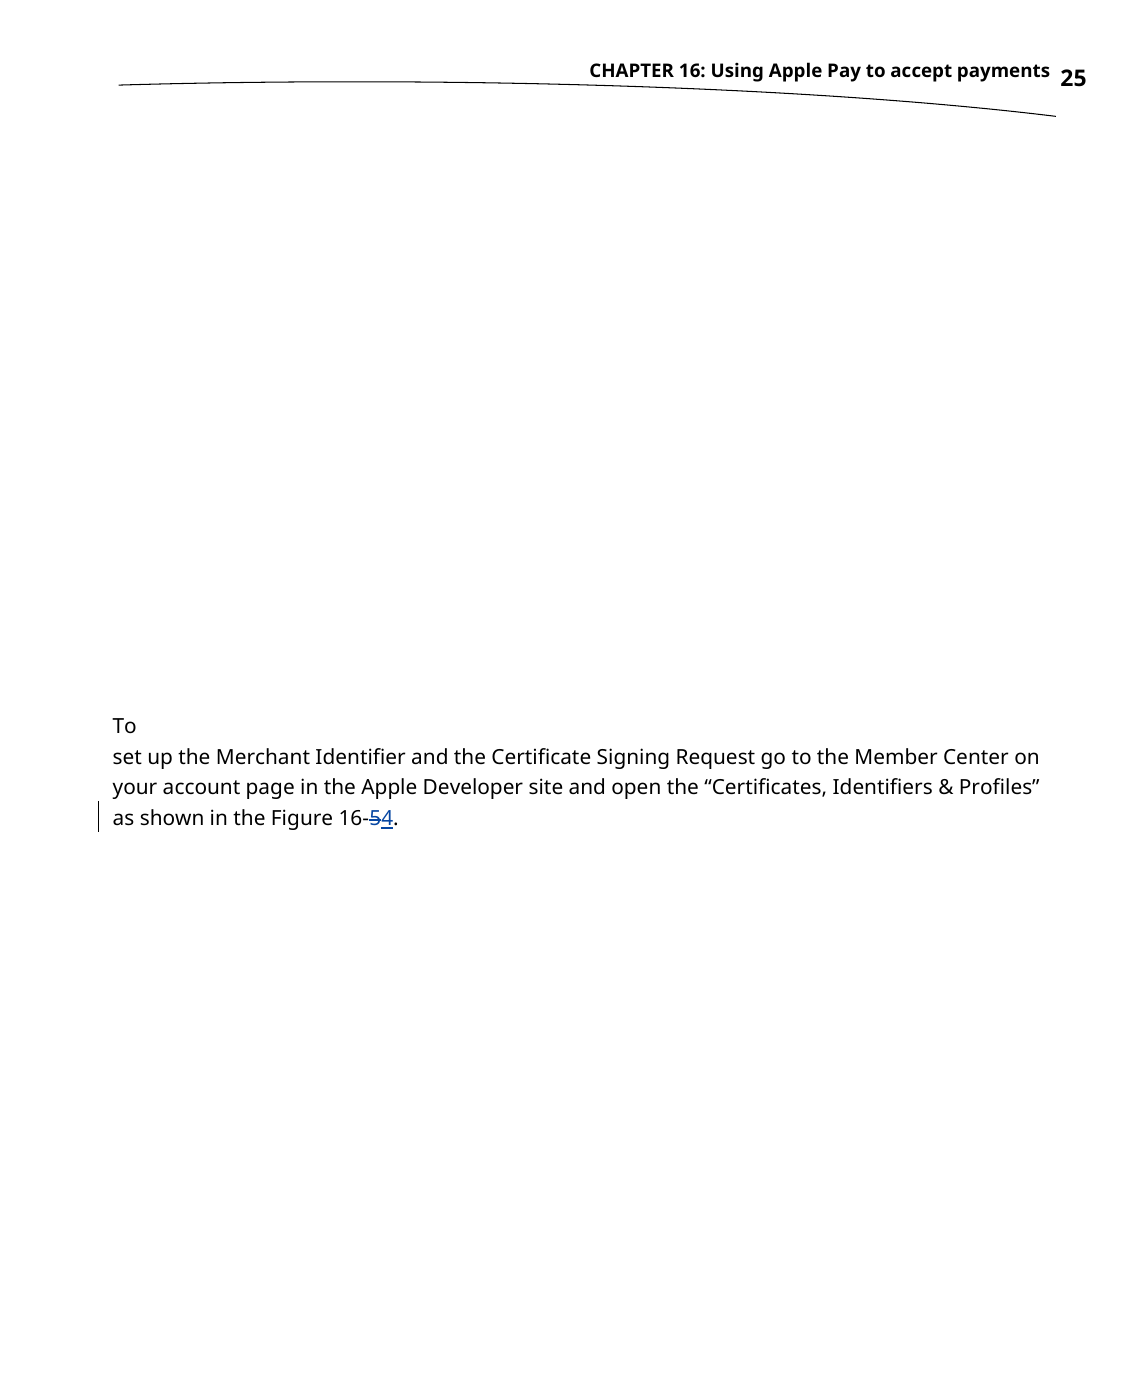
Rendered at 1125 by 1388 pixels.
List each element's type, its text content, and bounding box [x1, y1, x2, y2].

text To set up the Merchant Identifier and the Certificate Signing Request go to the Member Center on your account page in the Apple Developer site and open the “Certificates, Identifiers & Profiles” as shown in the Figure 16-. [112, 169, 1050, 832]
